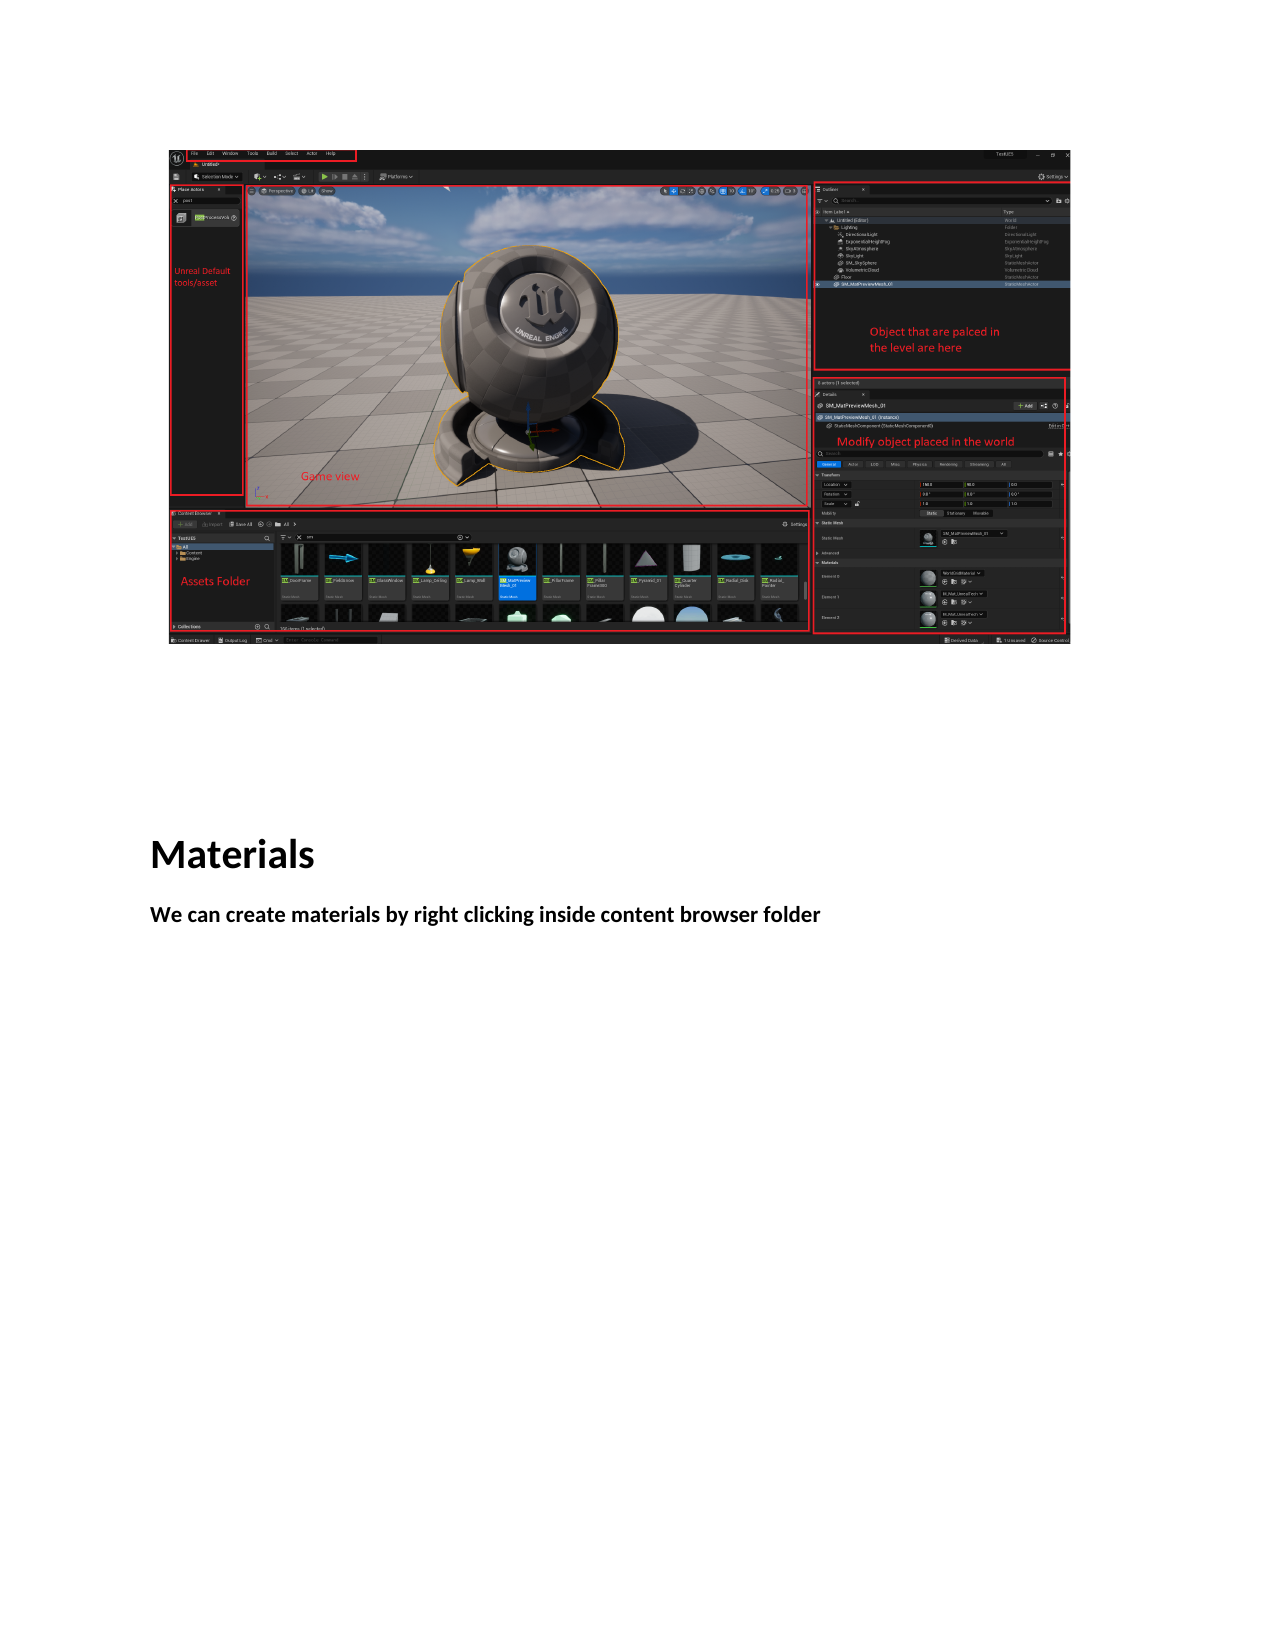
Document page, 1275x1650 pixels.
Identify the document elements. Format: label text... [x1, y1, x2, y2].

text We can create materials by right clicking inside content browser folder [150, 900, 1125, 928]
text Materials [150, 828, 1125, 879]
